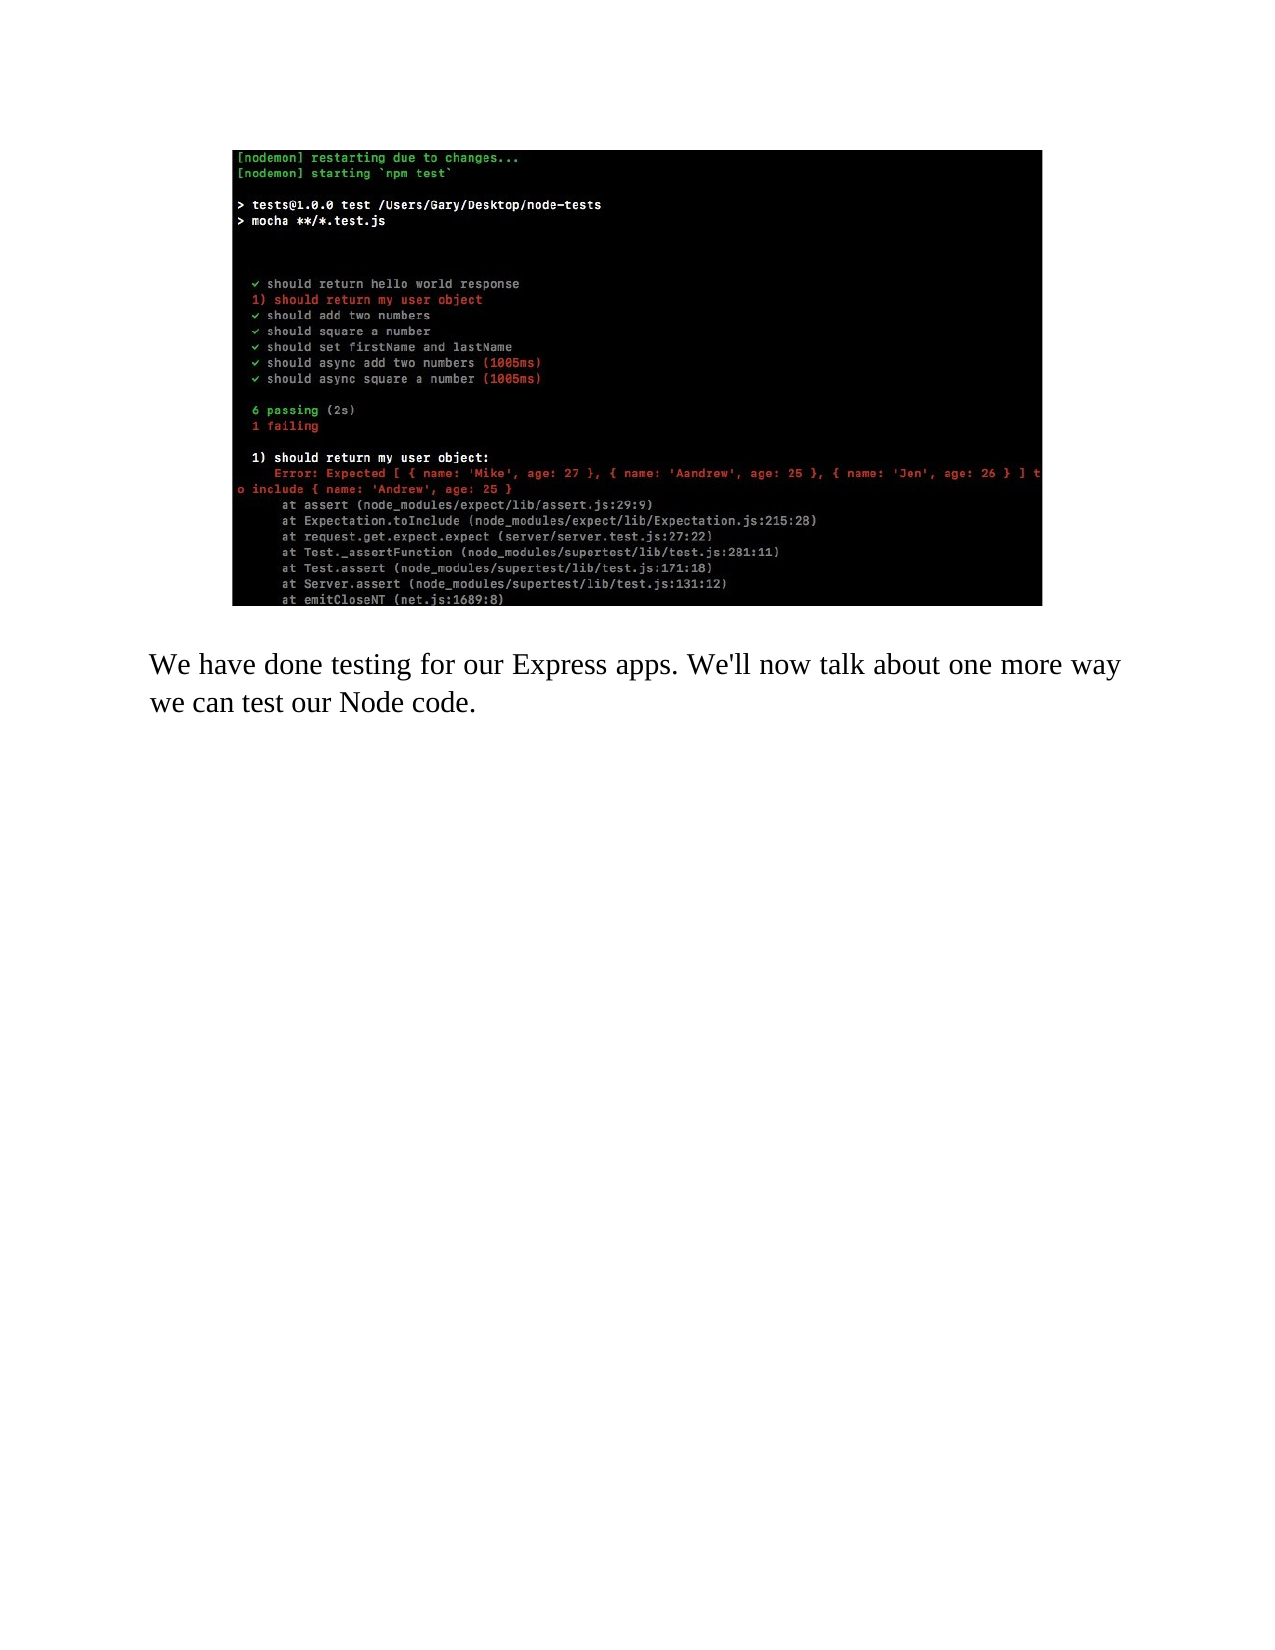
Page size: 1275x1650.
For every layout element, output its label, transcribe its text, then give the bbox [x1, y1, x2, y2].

text We have done testing for our Express apps. We'll now talk about one more way we can test our Node code. [148, 646, 1123, 718]
picture [232, 150, 1043, 606]
